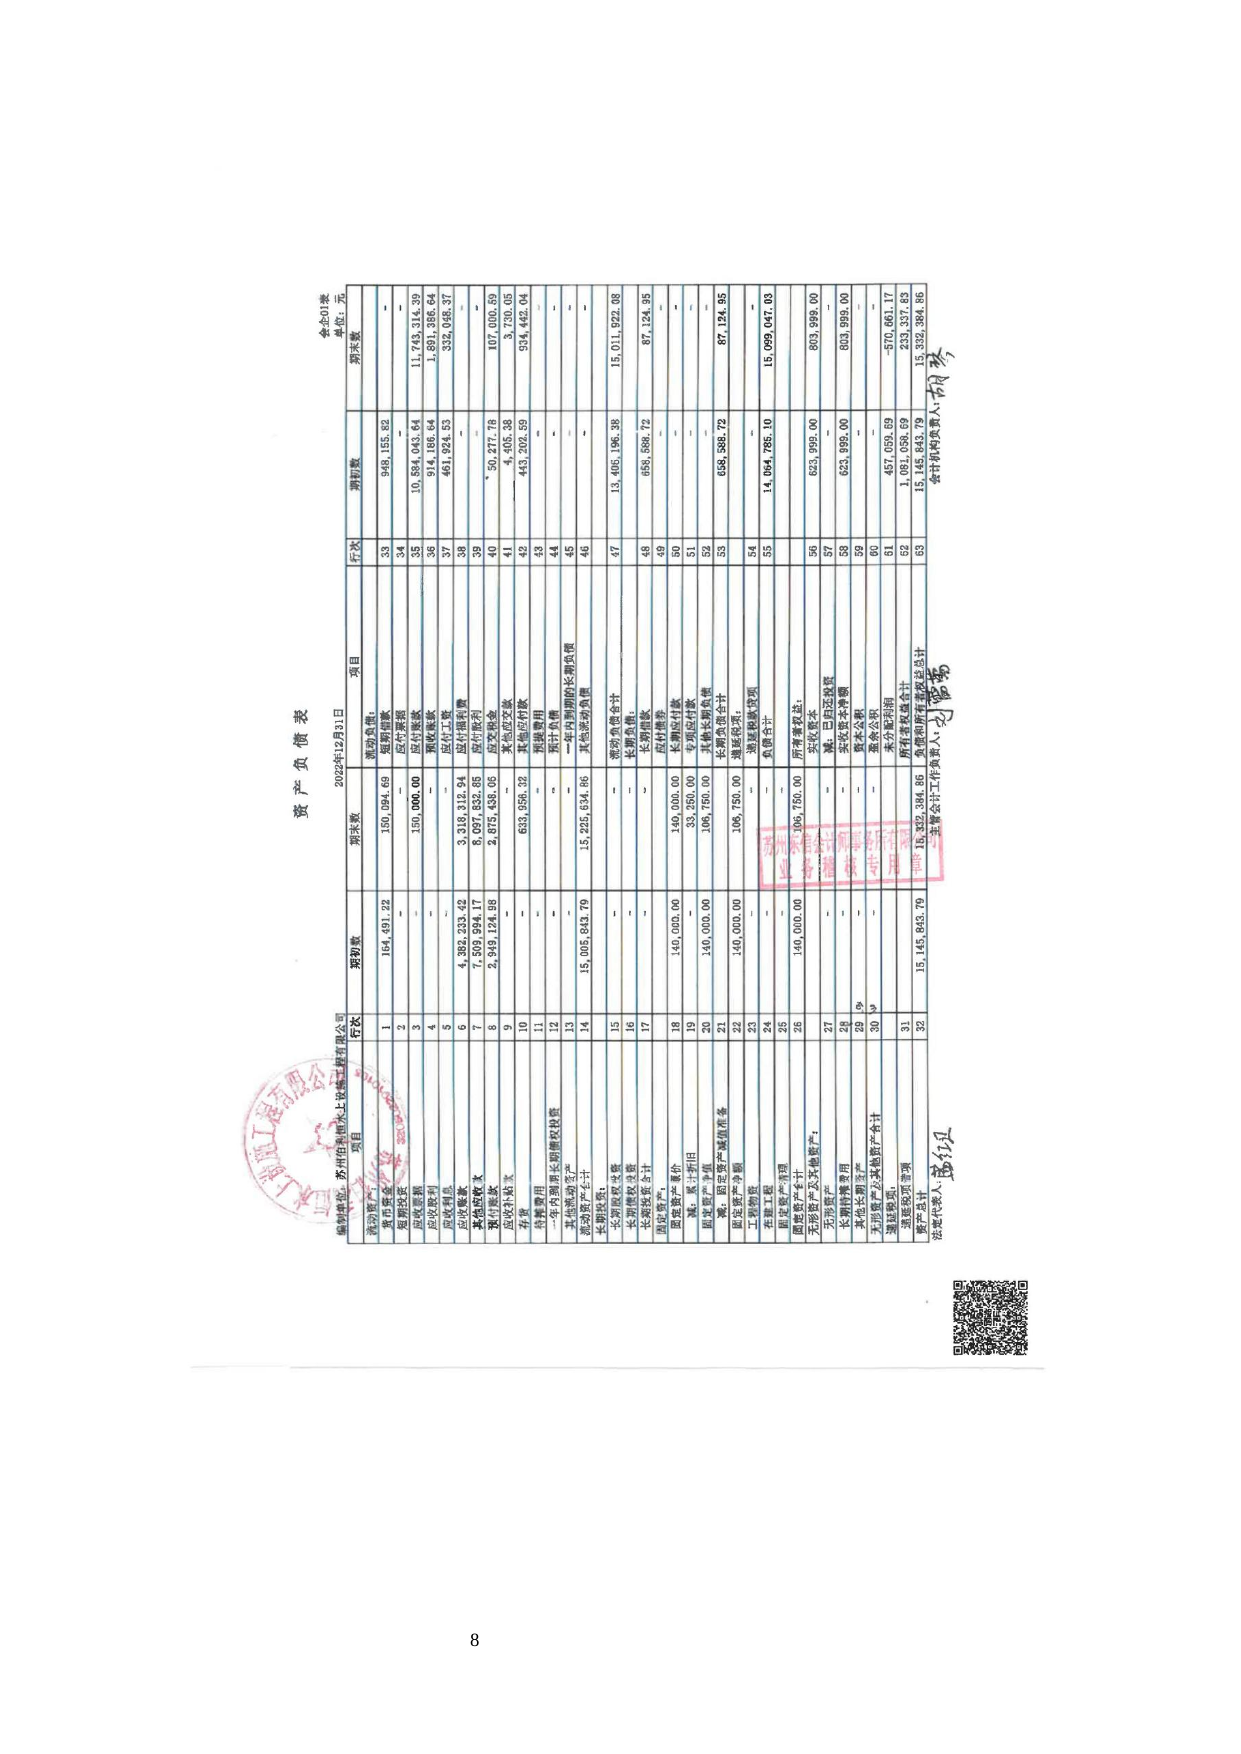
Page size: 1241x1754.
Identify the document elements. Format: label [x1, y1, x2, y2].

picture [187, 150, 1052, 1373]
